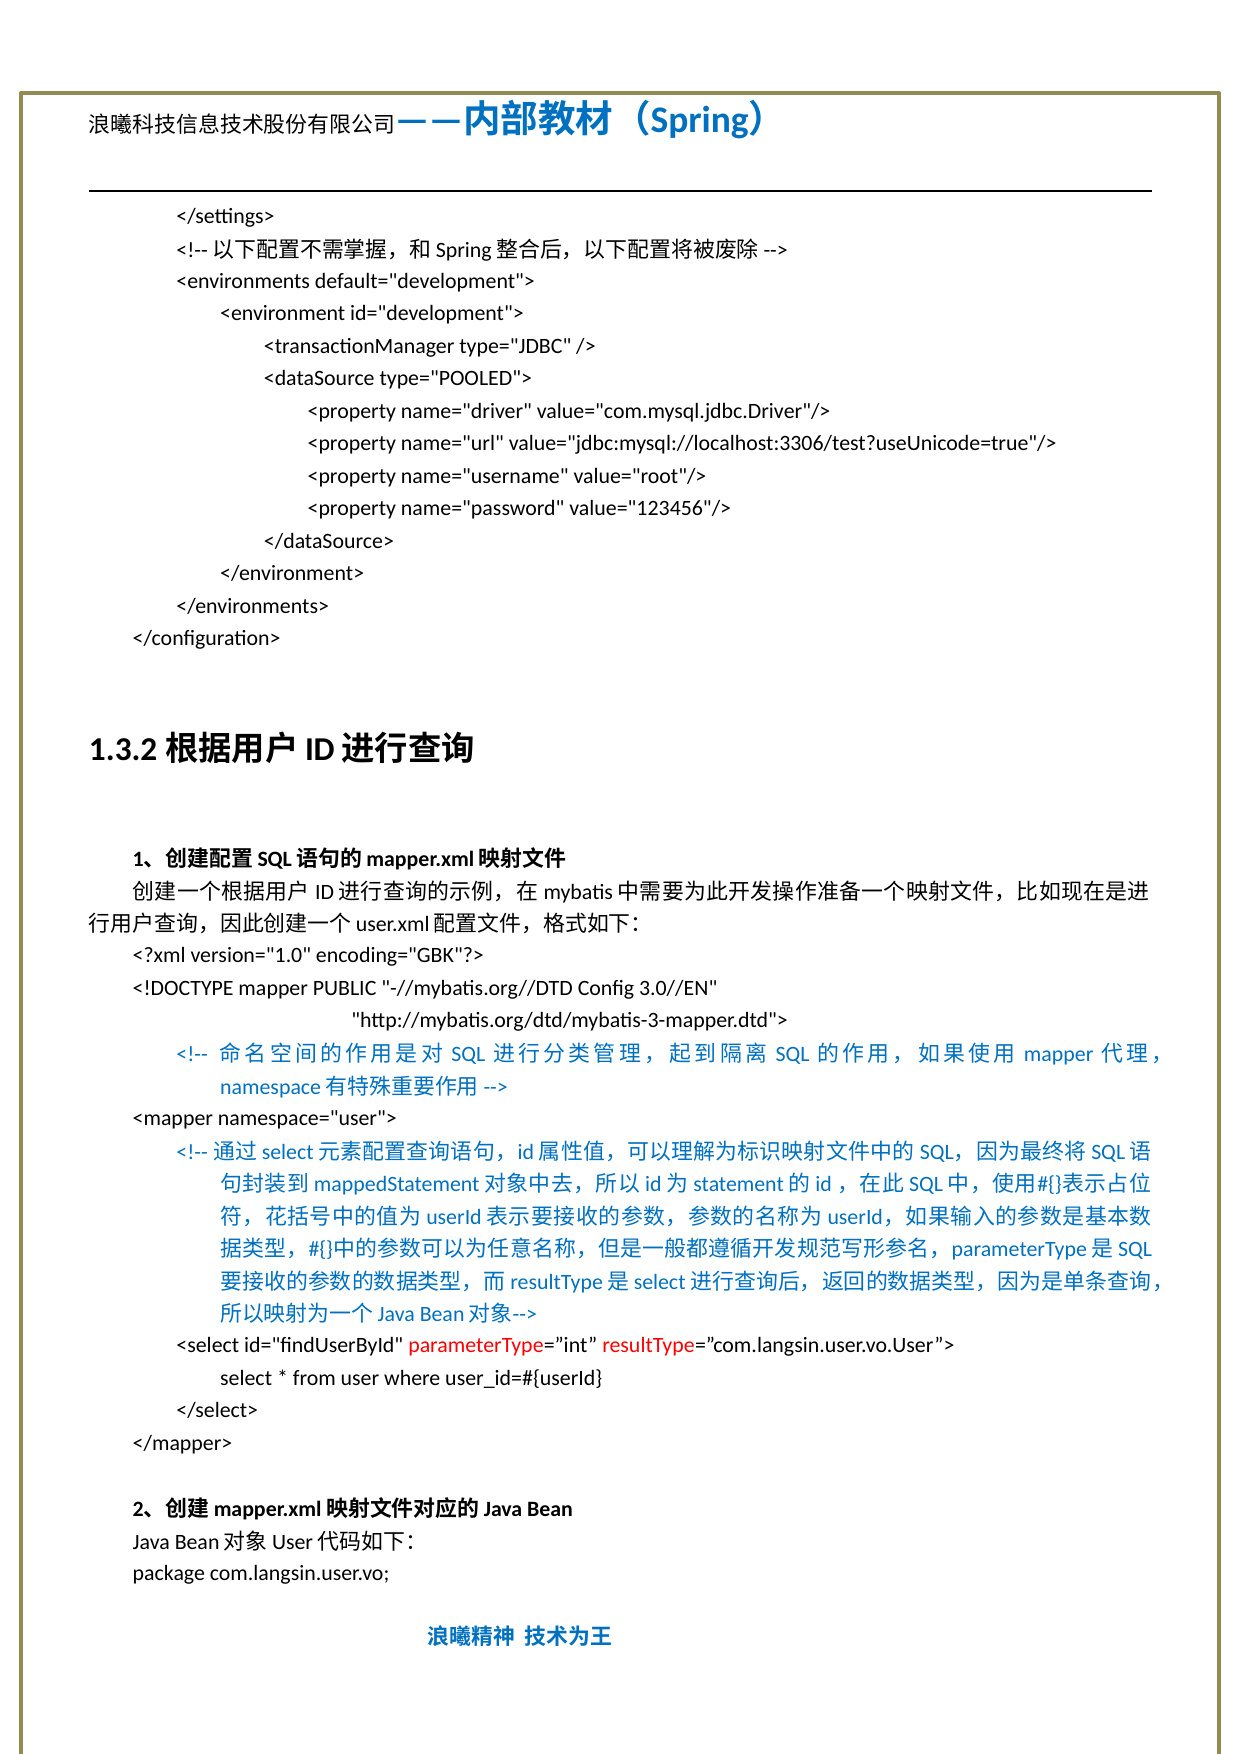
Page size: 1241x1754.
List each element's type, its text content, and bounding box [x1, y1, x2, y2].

text <environment id="development"> [89, 296, 1152, 329]
text Java Bean对象User代码如下： [89, 1523, 1152, 1556]
text <environments default="development"> [89, 264, 1152, 296]
text select * from user where user_id=#{userId} [89, 1361, 1152, 1393]
text <!-- 命名空间的作用是对SQL进行分类管理，起到隔离SQL的作用，如果使用mapper代理，namespace有特殊重要作用 --> [176, 1036, 1152, 1101]
text <select id="findUserById" parameterType=”int” resultType=”com.langsin.user.vo.User”> [89, 1328, 1152, 1361]
text <property name="username" value="root"/> [89, 459, 1152, 491]
text <property name="driver" value="com.mysql.jdbc.Driver"/> [89, 394, 1152, 426]
text 创建一个根据用户ID进行查询的示例，在mybatis中需要为此开发操作准备一个映射文件，比如现在是进行用户查询，因此创建一个user.xml配置文件，格式如下： [89, 873, 1152, 938]
text <!DOCTYPE mapper PUBLIC "-//mybatis.org//DTD Config 3.0//EN" [89, 971, 1152, 1003]
text </environment> [89, 556, 1152, 589]
text 1、创建配置SQL语句的mapper.xml映射文件 [89, 841, 1152, 873]
text 2、创建mapper.xml映射文件对应的Java Bean [89, 1491, 1152, 1523]
text </select> [89, 1393, 1152, 1426]
text "http://mybatis.org/dtd/mybatis-3-mapper.dtd"> [89, 1003, 1152, 1036]
text <transactionManager type="JDBC" /> [89, 329, 1152, 361]
text <property name="password" value="123456"/> [89, 491, 1152, 524]
text </settings> [89, 199, 1152, 231]
text <?xml version="1.0" encoding="GBK"?> [89, 938, 1152, 971]
text <!-- 通过select元素配置查询语句，id属性值，可以理解为标识映射文件中的SQL，因为最终将SQL语句封装到mappedStatement对象中去，所以id为statement的id ，在此SQL中，使用#{}表示占位符，花括号中的值为userId表示要接收的参数，参数的名称为userId，如果输入的参数是基本数据类型，#{}中的参数可以为任意名称，但是一般都遵循开发规范写形参名，parameterType是SQL要接收的参数的数据类型，而resultType是select进行查询后，返回的数据类型，因为是单条查询，所以映射为一个Java Bean对象--> [176, 1133, 1152, 1328]
text </mapper> [89, 1426, 1152, 1458]
text </environments> [89, 589, 1152, 621]
text package com.langsin.user.vo; [89, 1556, 1152, 1588]
text </dataSource> [89, 524, 1152, 556]
text <!-- 以下配置不需掌握，和Spring整合后，以下配置将被废除 --> [89, 231, 1152, 264]
text <dataSource type="POOLED"> [89, 361, 1152, 394]
text </configuration> [89, 621, 1152, 654]
text <mapper namespace="user"> [89, 1101, 1152, 1133]
subtitle 1.3.2 根据用户ID进行查询 [89, 713, 1152, 778]
text <property name="url" value="jdbc:mysql://localhost:3306/test?useUnicode=true"/> [89, 426, 1152, 459]
